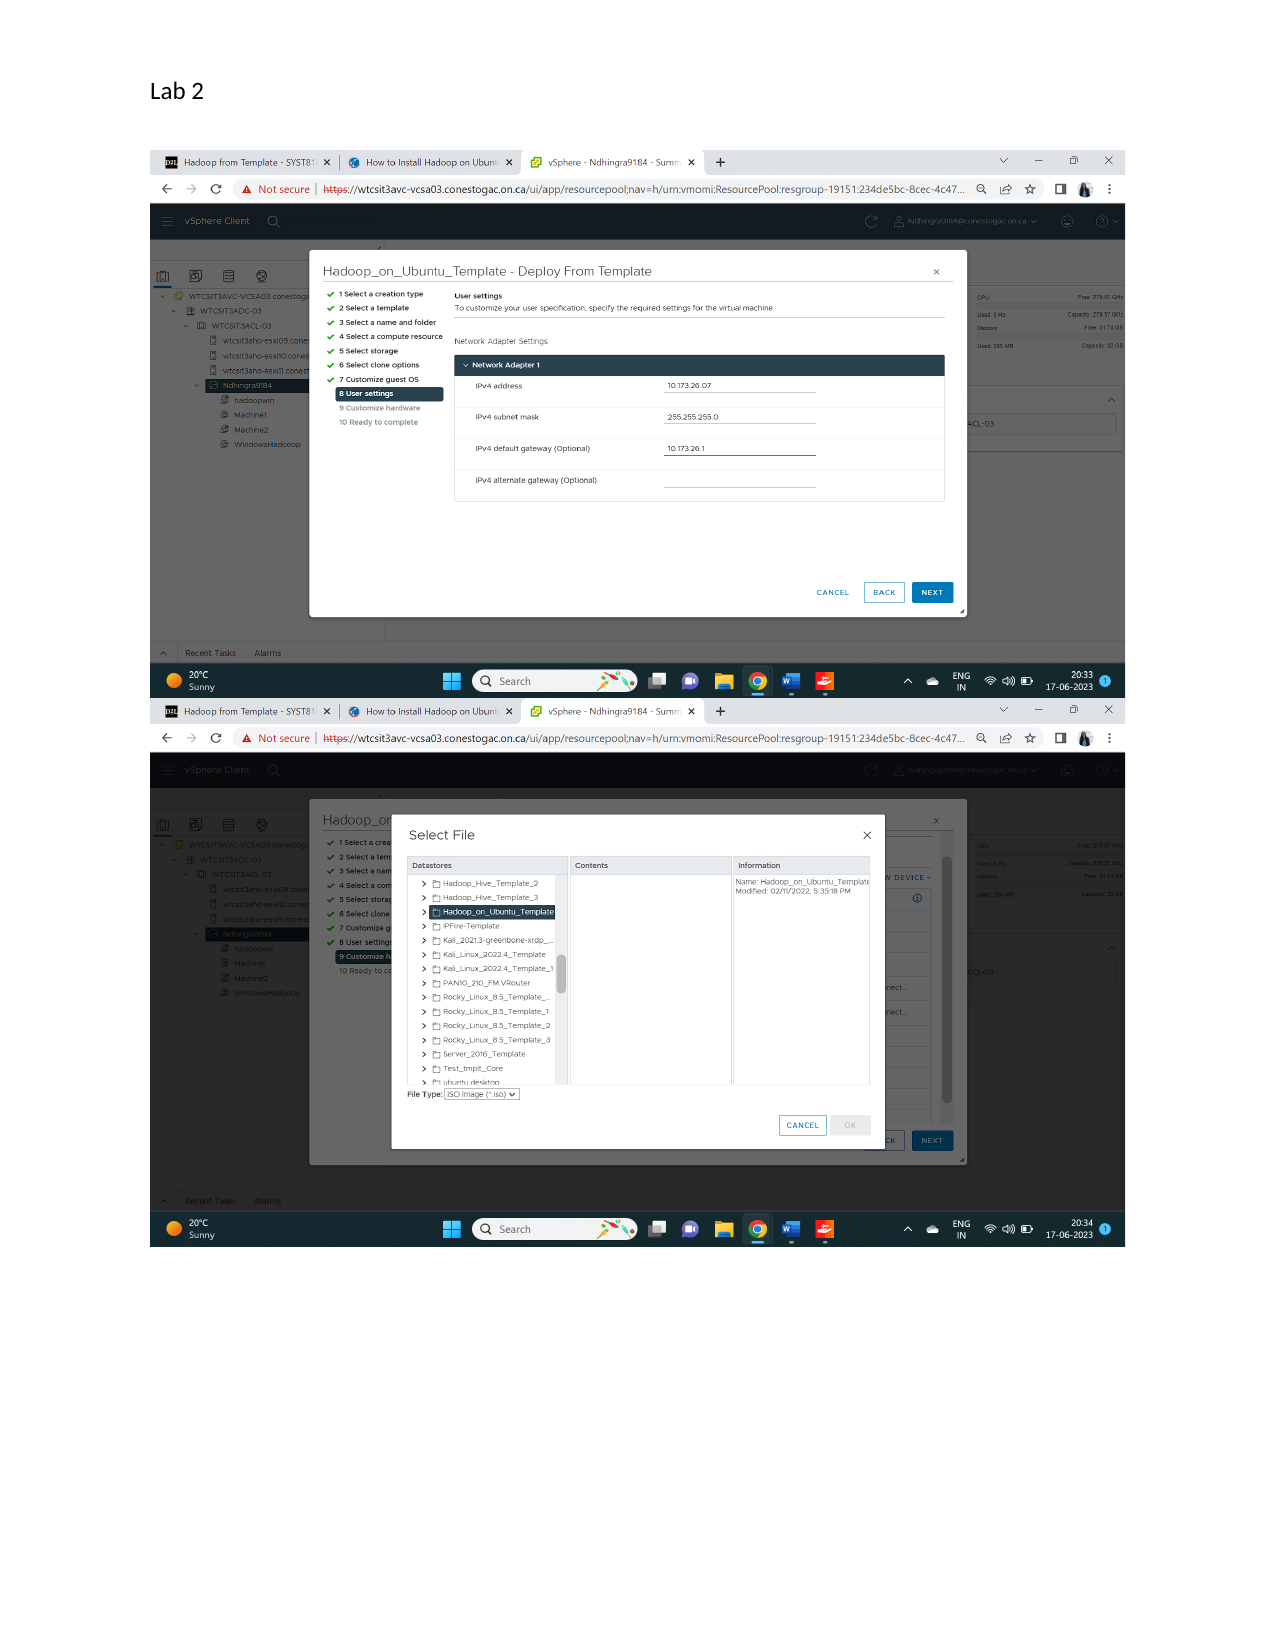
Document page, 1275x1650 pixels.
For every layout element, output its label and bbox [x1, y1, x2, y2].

picture [150, 150, 1125, 1247]
